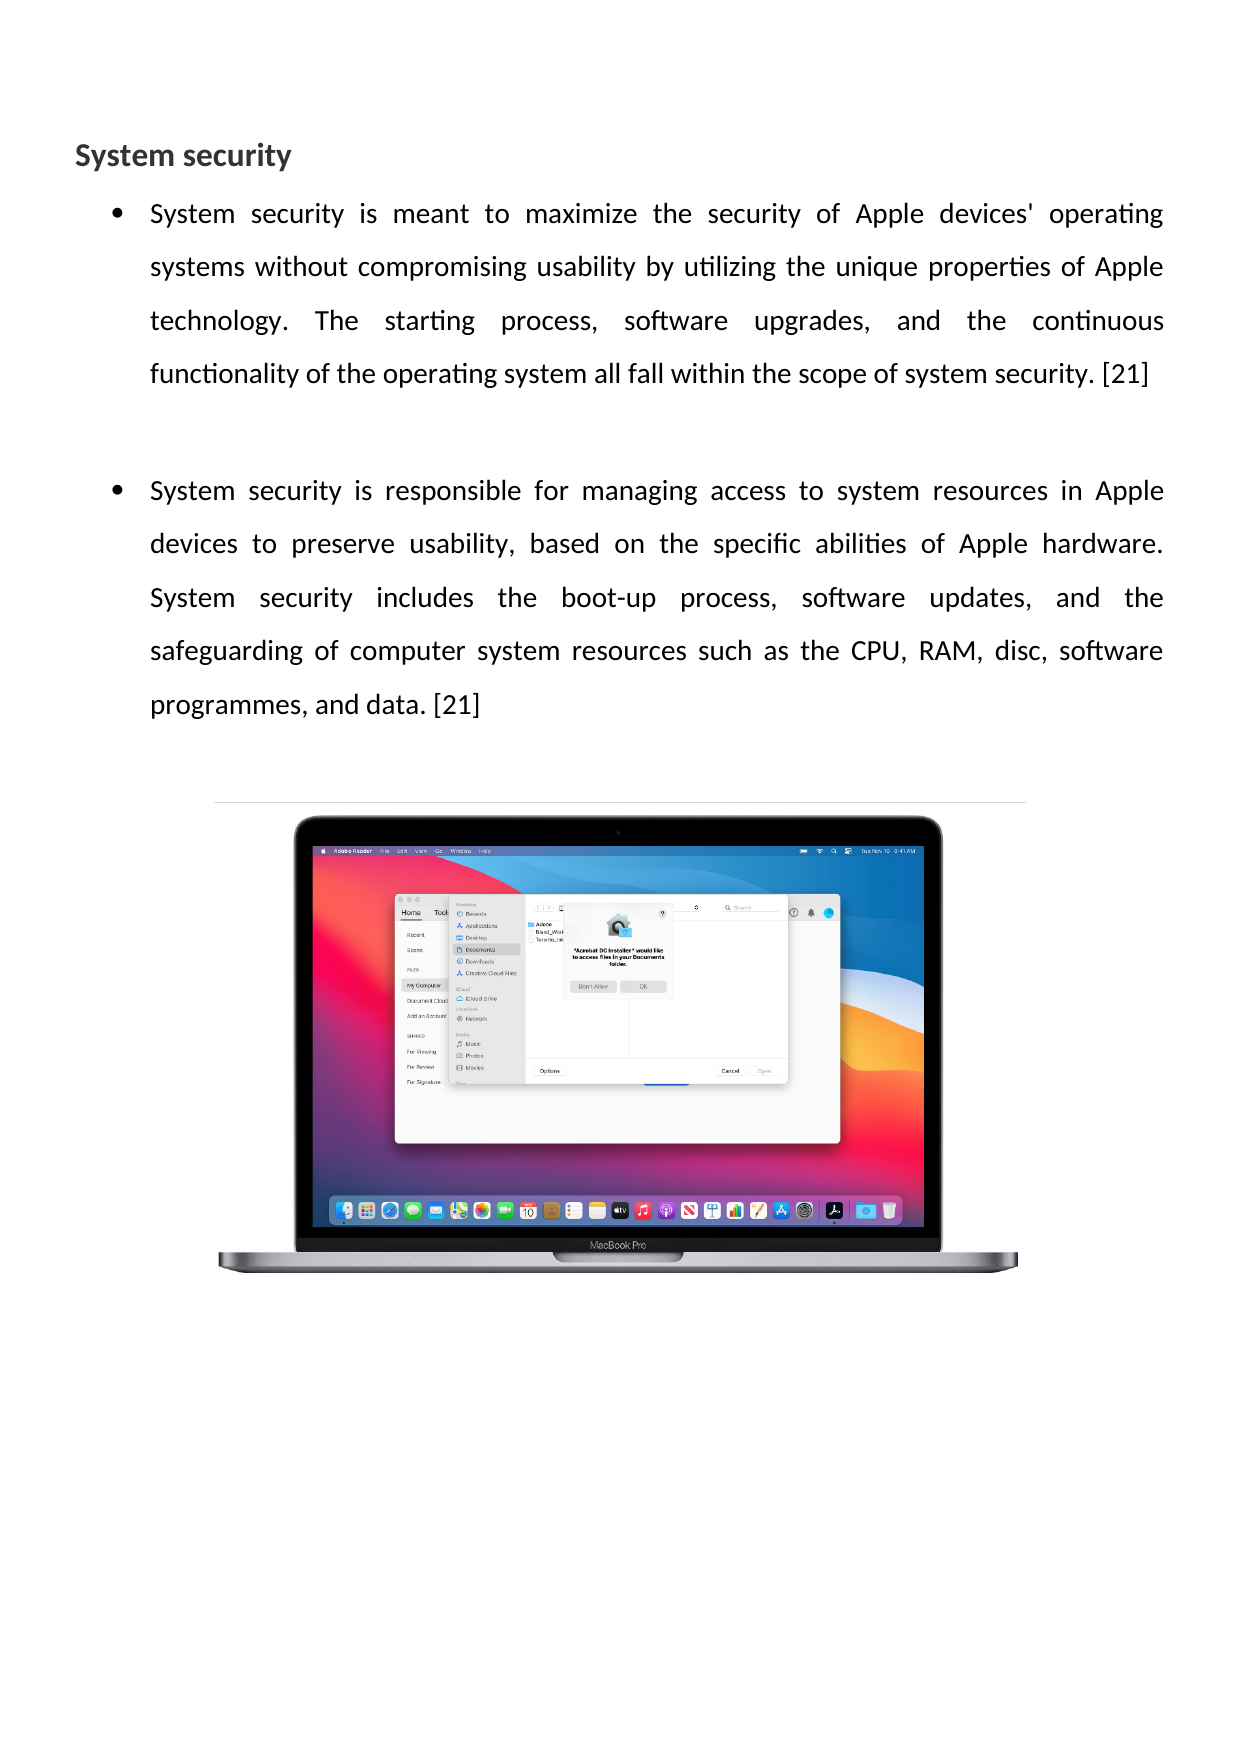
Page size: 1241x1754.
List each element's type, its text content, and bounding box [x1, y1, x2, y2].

list System security is meant to maximize the security of Apple devices' operating systems without compromising usability by utilizing the unique properties of Apple technology. The starting process, software upgrades, and the continuous functionality of the operating system all fall within the scope of system security. [21] [112, 195, 1165, 391]
list System security is responsible for managing access to system resources in Apple devices to preserve usability, based on the specific abilities of Apple hardware. System security includes the boot-up process, software updates, and the safeguarding of computer system resources such as the CPU, RAM, disc, software programmes, and data. [21] [112, 472, 1165, 722]
picture [214, 802, 1027, 1273]
text System security [75, 134, 1165, 175]
